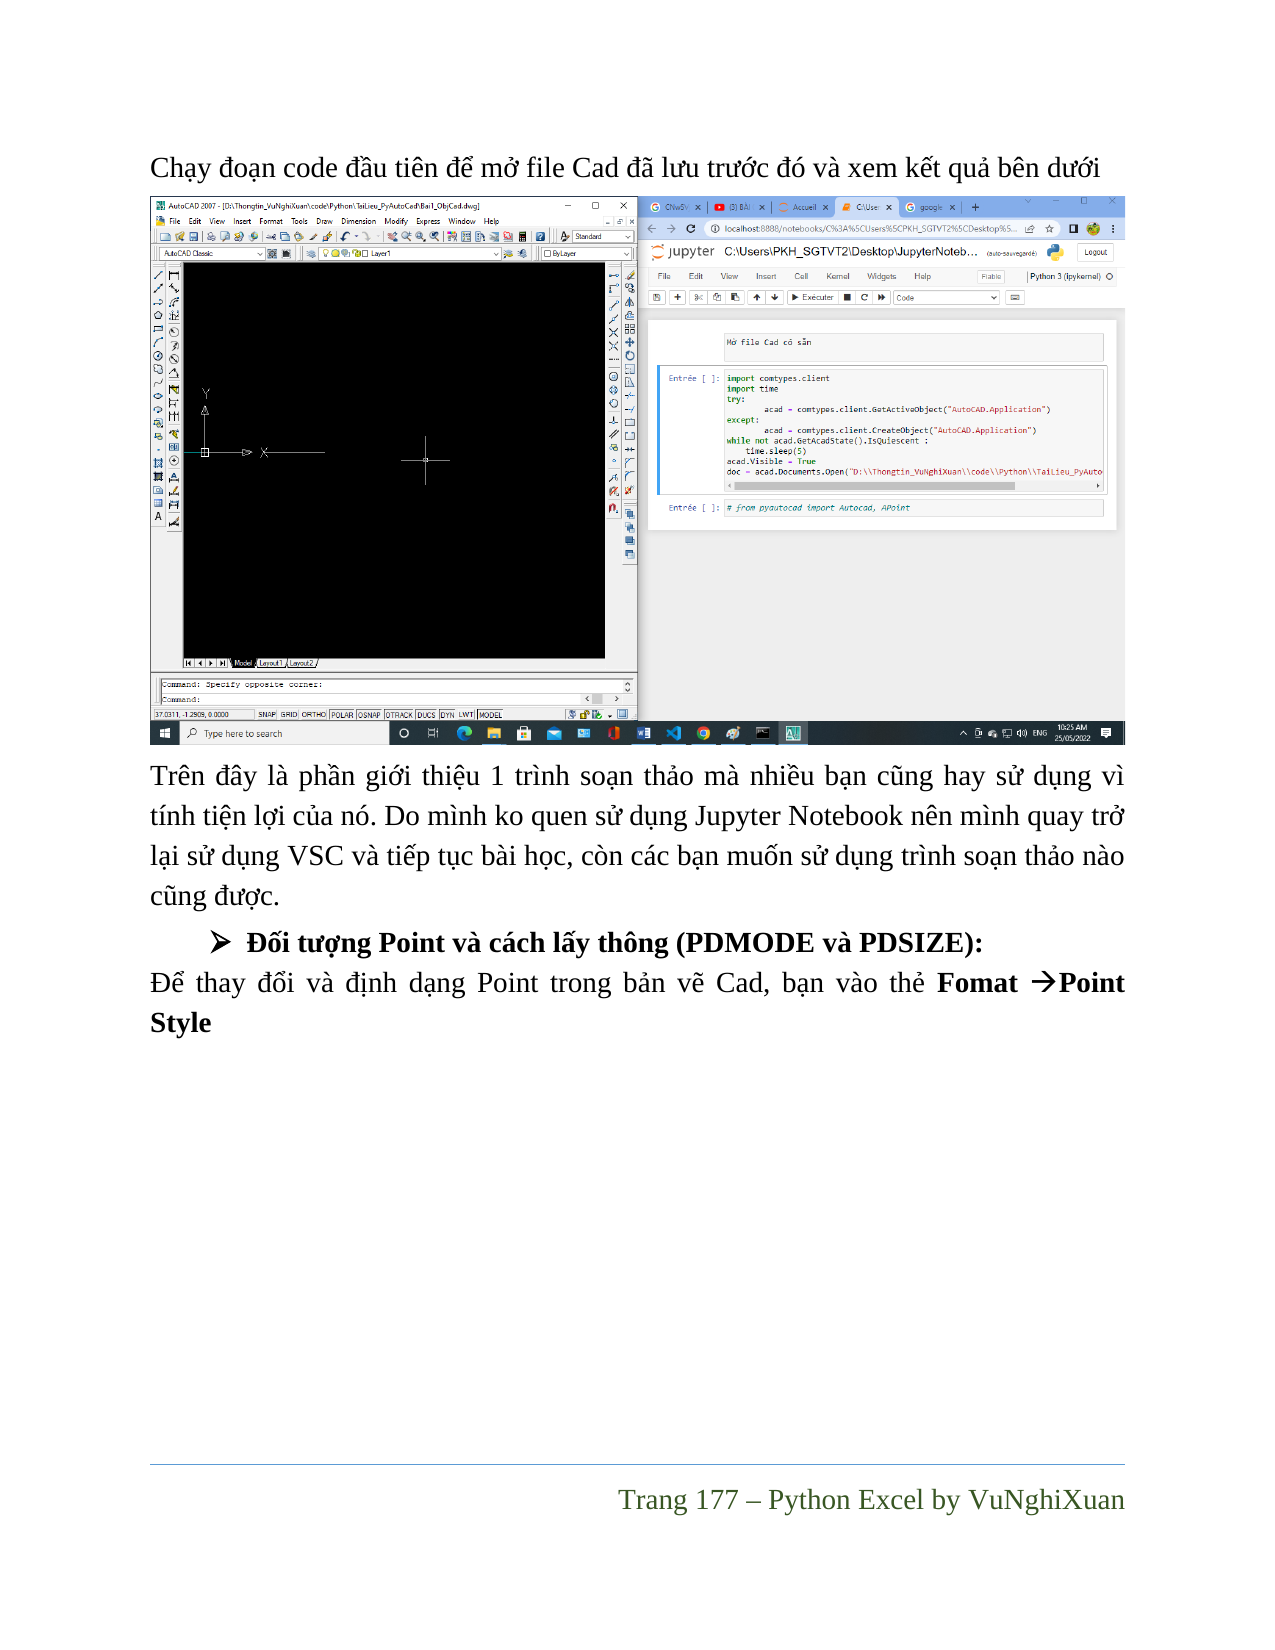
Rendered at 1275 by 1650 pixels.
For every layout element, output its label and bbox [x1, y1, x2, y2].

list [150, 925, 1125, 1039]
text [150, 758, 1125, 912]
picture [150, 196, 1125, 745]
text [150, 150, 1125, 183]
